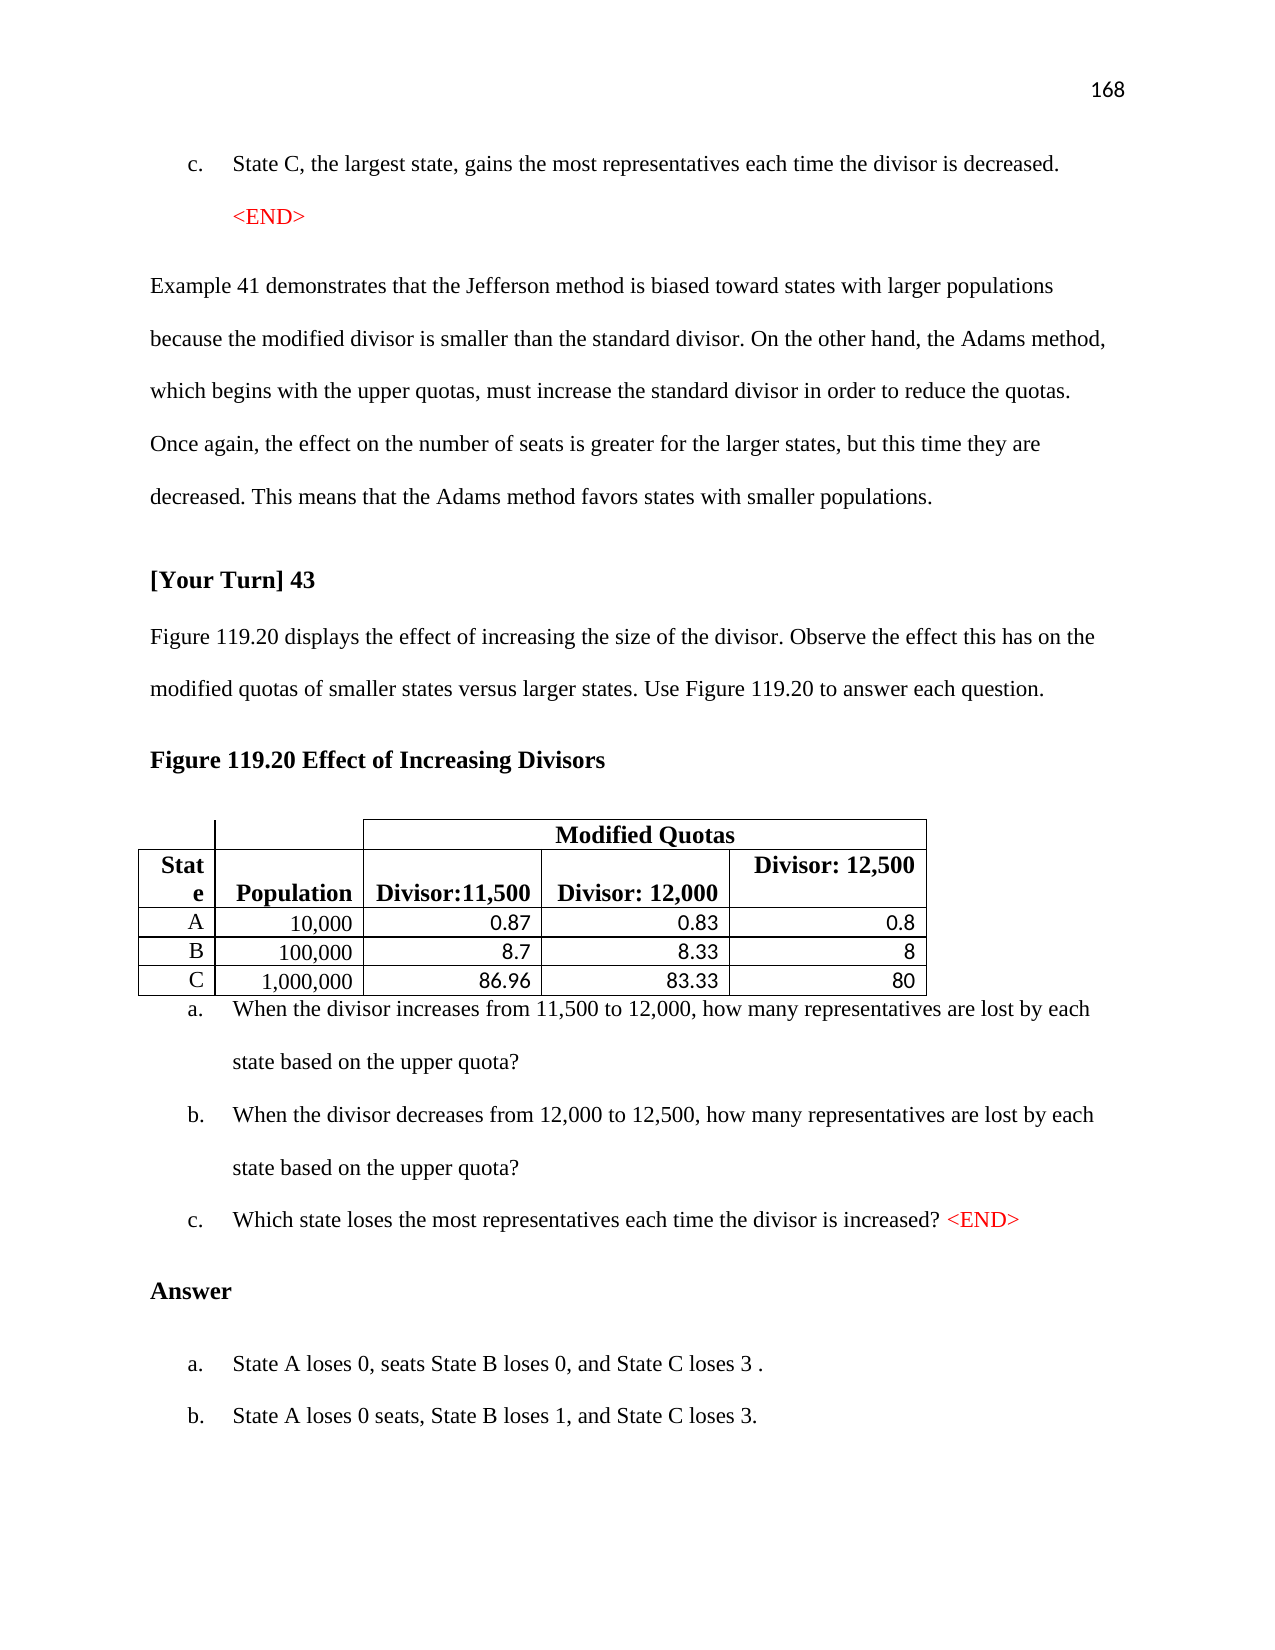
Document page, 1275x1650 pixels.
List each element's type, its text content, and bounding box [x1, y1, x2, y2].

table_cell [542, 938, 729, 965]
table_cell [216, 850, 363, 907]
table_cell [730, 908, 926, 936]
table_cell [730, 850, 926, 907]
subtitle [Your Turn] 43 [150, 565, 1125, 593]
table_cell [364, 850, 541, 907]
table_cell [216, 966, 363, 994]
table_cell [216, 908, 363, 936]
text Figure 119.20 Effect of Increasing Divisors [150, 745, 1125, 773]
list When the divisor decreases from 12,000 to 12,500, how many representatives are lost by each state based on the upper quota? [187, 1101, 1125, 1180]
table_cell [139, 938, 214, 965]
list State A loses 0, seats State B loses 0, and State C loses 3 . [187, 1350, 1125, 1376]
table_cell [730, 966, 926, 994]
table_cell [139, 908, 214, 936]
list State A loses 0 seats, State B loses 1, and State C loses 3. [187, 1403, 1125, 1429]
list State C, the largest state, gains the most representatives each time the divisor is decreased. <END> [187, 150, 1125, 229]
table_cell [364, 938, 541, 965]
text Example 41 demonstrates that the Jefferson method is biased toward states with larger populations because the modified divisor is smaller than the standard divisor. On the other hand, the Adams method, which begins with the upper quotas, must increase the standard divisor in order to reduce the quotas. Once again, the effect on the number of seats is greater for the larger states, but this time they are decreased. This means that the Adams method favors states with smaller populations. [150, 272, 1125, 509]
text Figure 119.20 displays the effect of increasing the size of the divisor. Observe the effect this has on the modified quotas of smaller states versus larger states. Use Figure 119.20 to answer each question. [150, 623, 1125, 702]
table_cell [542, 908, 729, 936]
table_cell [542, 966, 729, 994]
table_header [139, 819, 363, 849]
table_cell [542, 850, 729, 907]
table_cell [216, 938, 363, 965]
text Answer [150, 1276, 1125, 1304]
list Which state loses the most representatives each time the divisor is increased? <END> [187, 1206, 1125, 1233]
list When the divisor increases from 11,500 to 12,000, how many representatives are lost by each state based on the upper quota? [187, 996, 1125, 1074]
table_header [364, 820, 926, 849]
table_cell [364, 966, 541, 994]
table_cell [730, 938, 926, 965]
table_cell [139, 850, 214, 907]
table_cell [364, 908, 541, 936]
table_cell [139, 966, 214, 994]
